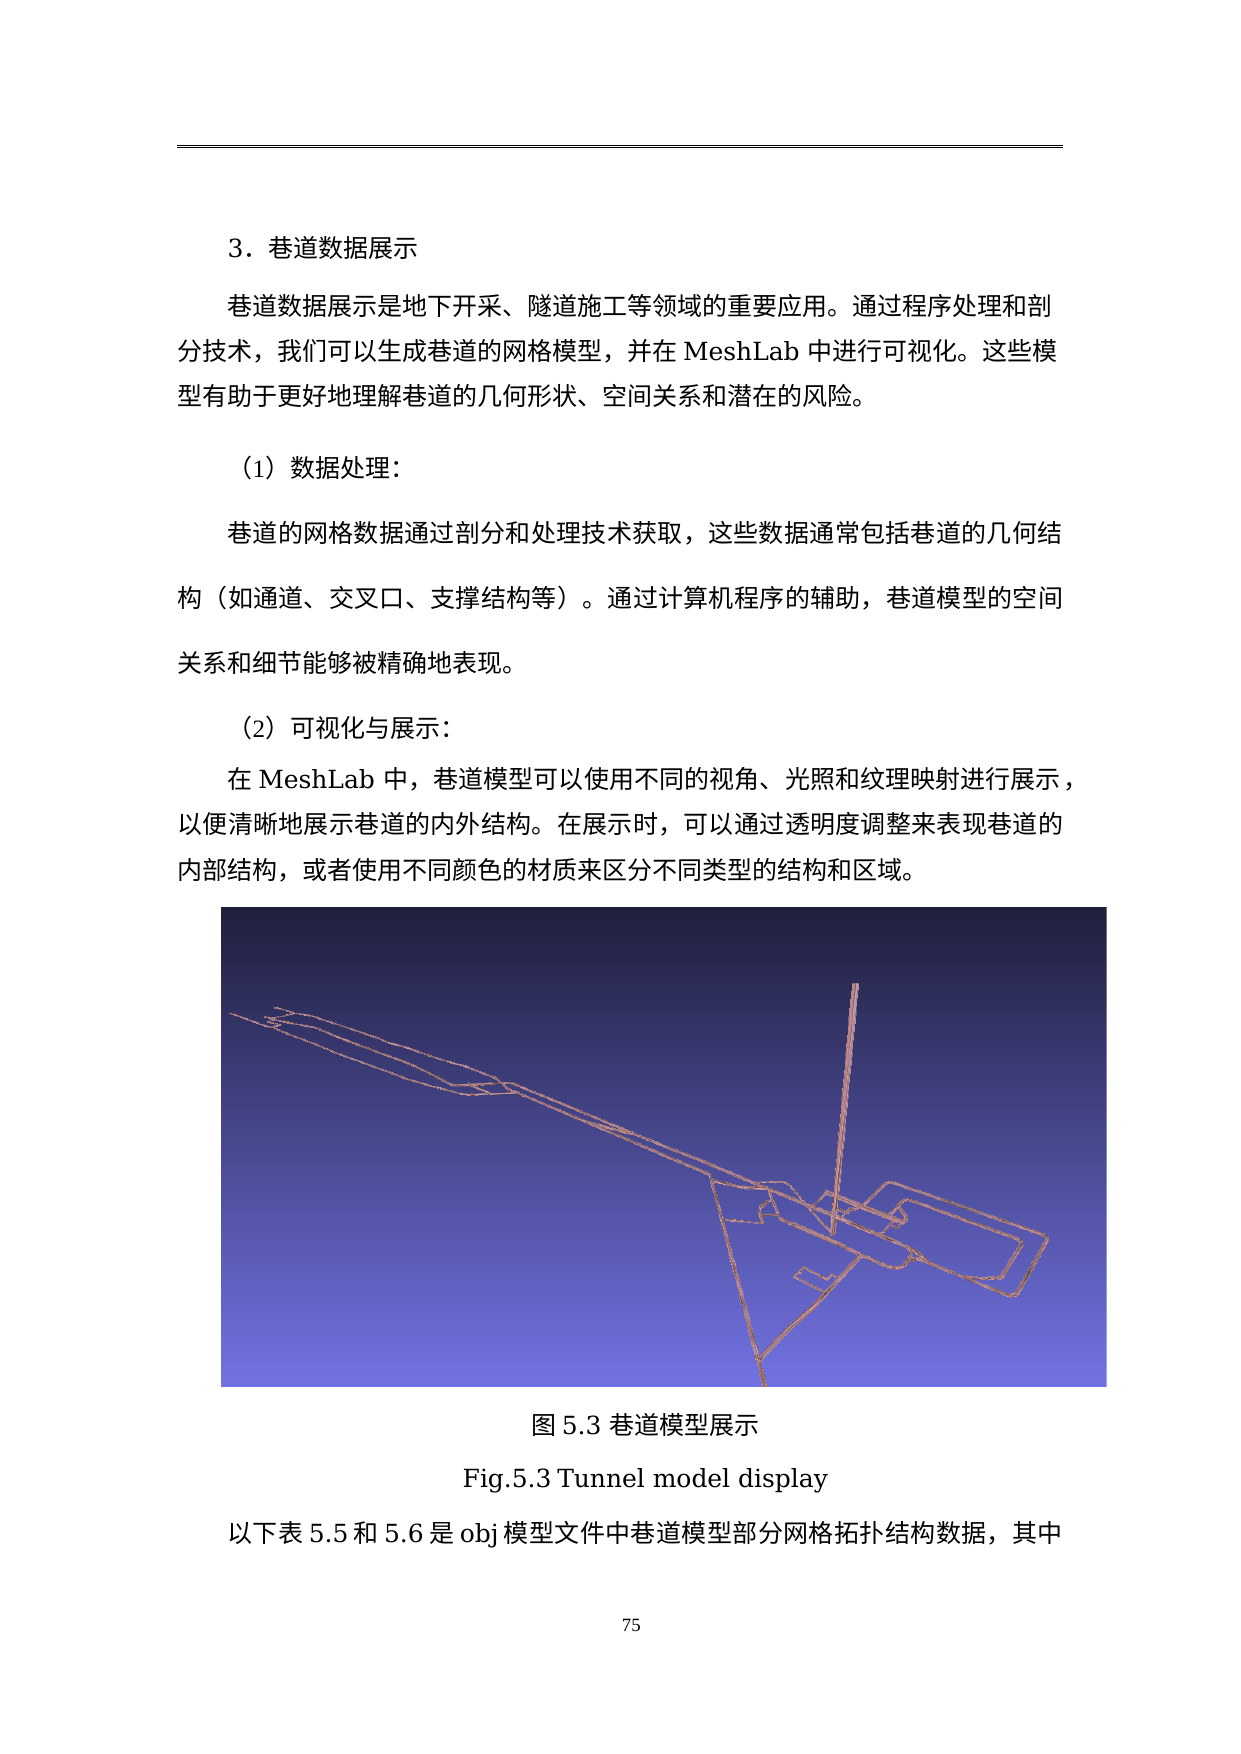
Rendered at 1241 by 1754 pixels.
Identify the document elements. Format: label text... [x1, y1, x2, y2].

text 图 5.3 巷道模型展示 [177, 1405, 1063, 1441]
text 巷道的网格数据通过剖分和处理技术获取，这些数据通常包括巷道的几何结构（如通道、交叉口、支撑结构等）。通过计算机程序的辅助，巷道模型的空间关系和细节能够被精确地表现。 [177, 499, 1063, 694]
text （1）数据处理： [177, 434, 1063, 499]
text （2）可视化与展示： [177, 694, 1063, 759]
text Fig.5.3 Tunnel model display [177, 1463, 1063, 1493]
text 在 MeshLab 中，巷道模型可以使用不同的视角、光照和纹理映射进行展示，以便清晰地展示巷道的内外结构。在展示时，可以通过透明度调整来表现巷道的内部结构，或者使用不同颜色的材质来区分不同类型的结构和区域。 [177, 759, 1063, 886]
text 3．巷道数据展示 [177, 228, 1063, 264]
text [177, 1513, 1063, 1549]
text 巷道数据展示是地下开采、隧道施工等领域的重要应用。通过程序处理和剖分技术，我们可以生成巷道的网格模型，并在 MeshLab 中进行可视化。这些模型有助于更好地理解巷道的几何形状、空间关系和潜在的风险。 [177, 286, 1063, 413]
picture [221, 907, 1107, 1387]
